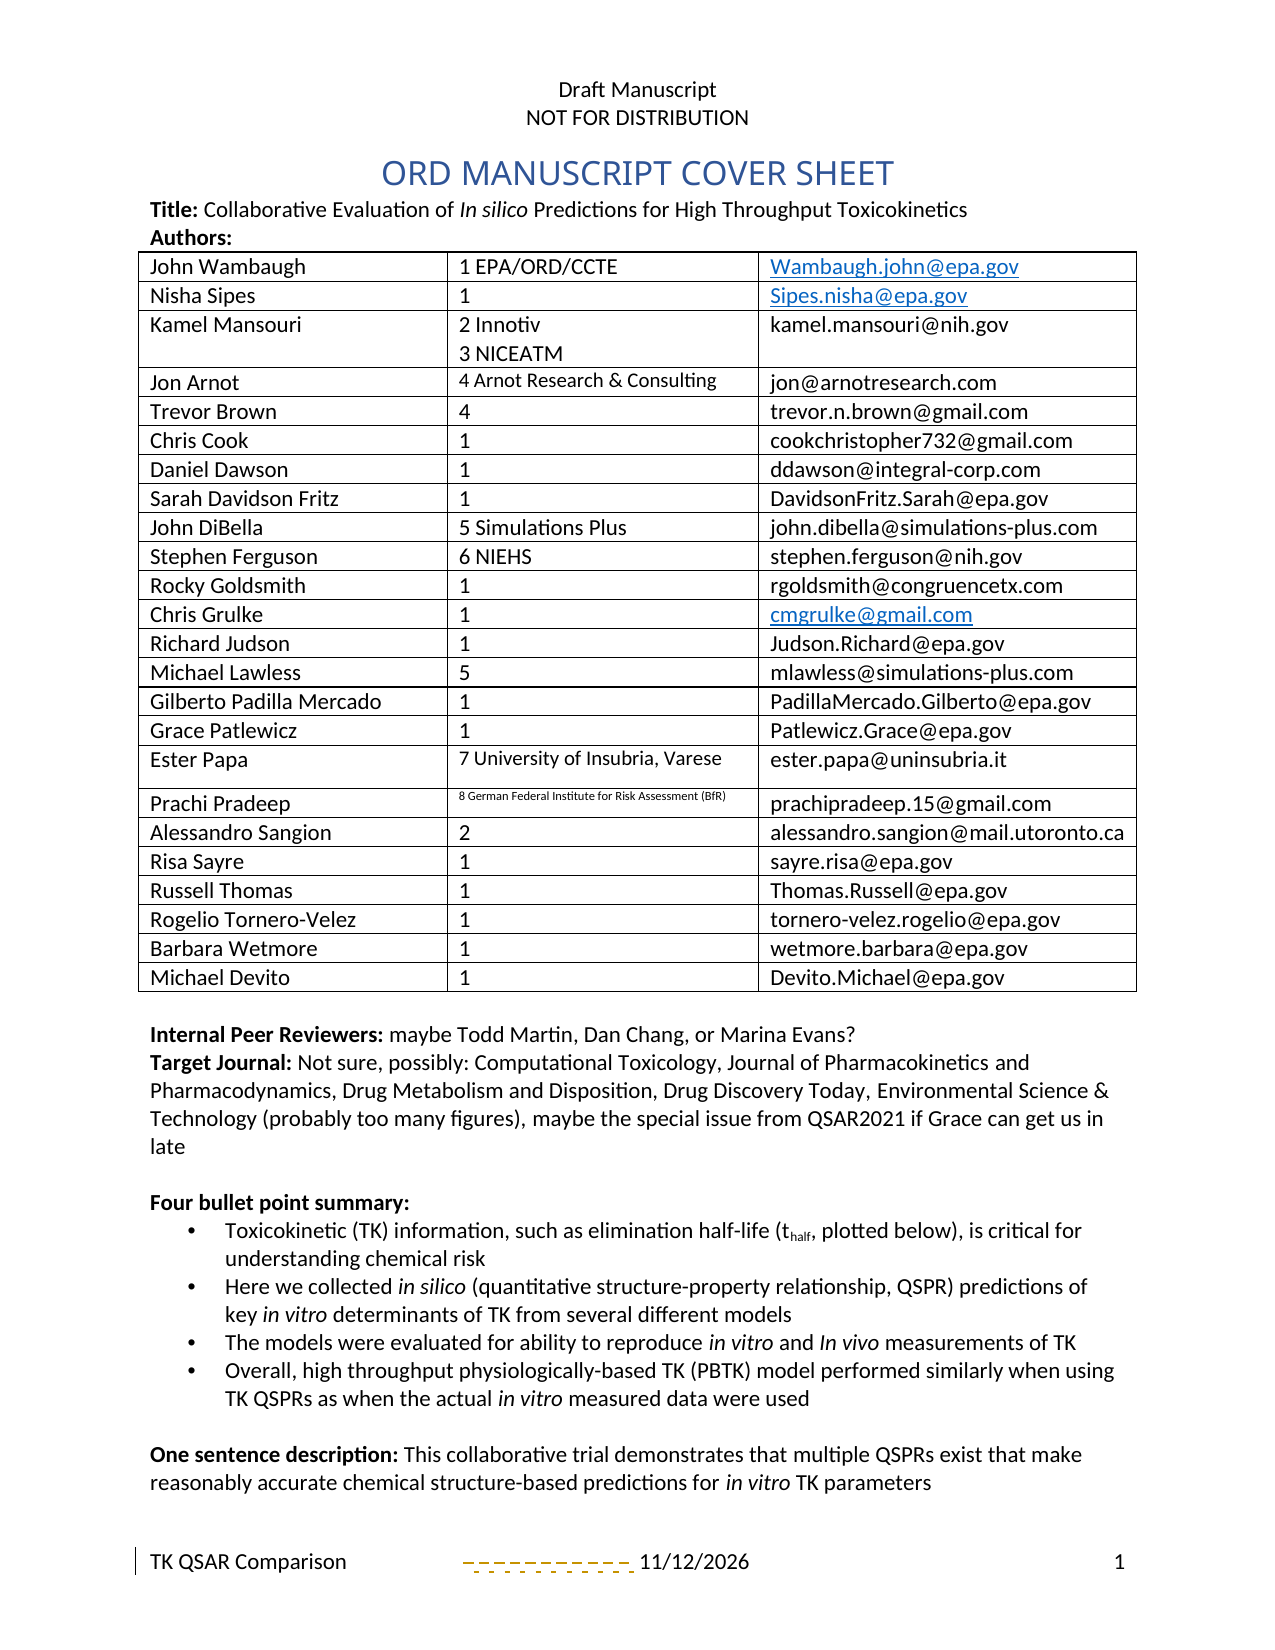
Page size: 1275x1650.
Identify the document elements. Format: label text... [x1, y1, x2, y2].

table_cell 5 [448, 658, 758, 686]
table_cell 7 University of Insubria, Varese [448, 746, 758, 788]
table_cell 4 [448, 397, 758, 425]
table_cell jon@arnotresearch.com [759, 368, 1136, 396]
table_cell DavidsonFritz.Sarah@epa.gov [759, 484, 1136, 512]
table_cell 1 [448, 716, 758, 744]
table_cell prachipradeep.15@gmail.com [759, 789, 1136, 817]
table_cell Judson.Richard@epa.gov [759, 629, 1136, 657]
table_cell stephen.ferguson@nih.gov [759, 542, 1136, 570]
table_cell Daniel Dawson [139, 455, 447, 483]
list Toxicokinetic (TK) information, such as elimination half-life (thalf, plotted below), is critical for understanding chemical risk [187, 1216, 1125, 1272]
table_cell rgoldsmith@congruencetx.com [759, 571, 1136, 599]
text Internal Peer Reviewers: maybe Todd Martin, Dan Chang, or Marina Evans? [150, 1020, 1125, 1048]
table_cell Kamel Mansouri [139, 311, 447, 367]
table_cell 1 [448, 934, 758, 962]
table_cell Russell Thomas [139, 876, 447, 904]
table_cell 1 [448, 847, 758, 875]
table_cell Jon Arnot [139, 368, 447, 396]
table_cell alessandro.sangion@mail.utoronto.ca [759, 818, 1136, 846]
table_cell Grace Patlewicz [139, 716, 447, 744]
table_cell Devito.Michael@epa.gov [759, 963, 1136, 991]
table_cell mlawless@simulations-plus.com [759, 658, 1136, 686]
table_cell Stephen Ferguson [139, 542, 447, 570]
table_cell 1 [448, 905, 758, 933]
table_cell Thomas.Russell@epa.gov [759, 876, 1136, 904]
table_cell 1 [448, 876, 758, 904]
text Title: Collaborative Evaluation of In silico Predictions for High Throughput Toxicokinetics [150, 195, 1125, 223]
table_cell 1 [448, 484, 758, 512]
table_cell Alessandro Sangion [139, 818, 447, 846]
text One sentence description: This collaborative trial demonstrates that multiple QSPRs exist that make reasonably accurate chemical structure-based predictions for in vitro TK parameters [150, 1440, 1125, 1496]
table_cell 1 [448, 571, 758, 599]
table_cell Rogelio Tornero-Velez [139, 905, 447, 933]
table_cell 1 [448, 426, 758, 454]
table_cell 5 Simulations Plus [448, 513, 758, 541]
table_cell cmgrulke@gmail.com [759, 600, 1136, 628]
table_header John Wambaugh [139, 253, 447, 281]
table_cell Risa Sayre [139, 847, 447, 875]
table_cell john.dibella@simulations-plus.com [759, 513, 1136, 541]
table_cell Chris Cook [139, 426, 447, 454]
table_cell 1 [448, 455, 758, 483]
table_cell Nisha Sipes [139, 282, 447, 309]
table_cell Rocky Goldsmith [139, 571, 447, 599]
table_cell ddawson@integral-corp.com [759, 455, 1136, 483]
table_cell Ester Papa [139, 746, 447, 788]
table_cell 8 German Federal Institute for Risk Assessment (BfR) [448, 789, 758, 817]
table_cell 6 NIEHS [448, 542, 758, 570]
table_cell 1 [448, 688, 758, 715]
table_cell 1 [448, 600, 758, 628]
table_cell 1 [448, 282, 758, 309]
table_header 1 EPA/ORD/CCTE [448, 253, 758, 281]
table_cell 2 [448, 818, 758, 846]
text Authors: [150, 223, 1125, 251]
table_cell wetmore.barbara@epa.gov [759, 934, 1136, 962]
table_cell sayre.risa@epa.gov [759, 847, 1136, 875]
table_cell Richard Judson [139, 629, 447, 657]
table_cell Sipes.nisha@epa.gov [759, 282, 1136, 309]
table_cell Barbara Wetmore [139, 934, 447, 962]
table_cell Michael Devito [139, 963, 447, 991]
text ORD MANUSCRIPT COVER SHEET [150, 150, 1125, 195]
table_cell PadillaMercado.Gilberto@epa.gov [759, 688, 1136, 715]
list Overall, high throughput physiologically-based TK (PBTK) model performed similarly when using TK QSPRs as when the actual in vitro measured data were used [187, 1356, 1125, 1412]
table_cell Prachi Pradeep [139, 789, 447, 817]
table_cell Michael Lawless [139, 658, 447, 686]
table_cell Trevor Brown [139, 397, 447, 425]
list Here we collected in silico (quantitative structure-property relationship, QSPR) predictions of key in vitro determinants of TK from several different models [187, 1272, 1125, 1328]
table_cell tornero-velez.rogelio@epa.gov [759, 905, 1136, 933]
table_cell cookchristopher732@gmail.com [759, 426, 1136, 454]
table_cell ester.papa@uninsubria.it [759, 746, 1136, 788]
text Four bullet point summary: [150, 1188, 1125, 1216]
table_cell 1 [448, 963, 758, 991]
table_cell Chris Grulke [139, 600, 447, 628]
table_cell Sarah Davidson Fritz [139, 484, 447, 512]
table_cell Patlewicz.Grace@epa.gov [759, 716, 1136, 744]
table_cell Gilberto Padilla Mercado [139, 688, 447, 715]
list The models were evaluated for ability to reproduce in vitro and In vivo measurements of TK [187, 1328, 1125, 1356]
table_cell 4 Arnot Research & Consulting [448, 368, 758, 396]
table_cell kamel.mansouri@nih.gov [759, 311, 1136, 367]
text Target Journal: Not sure, possibly: Computational Toxicology, Journal of Pharmacokinetics and Pharmacodynamics, Drug Metabolism and Disposition, Drug Discovery Today, Environmental Science & Technology (probably too many figures), maybe the special issue from QSAR2021 if Grace can get us in late [150, 1048, 1125, 1160]
table_cell 2 Innotiv 3 NICEATM [448, 311, 758, 367]
table_cell 1 [448, 629, 758, 657]
table_cell trevor.n.brown@gmail.com [759, 397, 1136, 425]
table_header Wambaugh.john@epa.gov [759, 253, 1136, 281]
table_cell John DiBella [139, 513, 447, 541]
